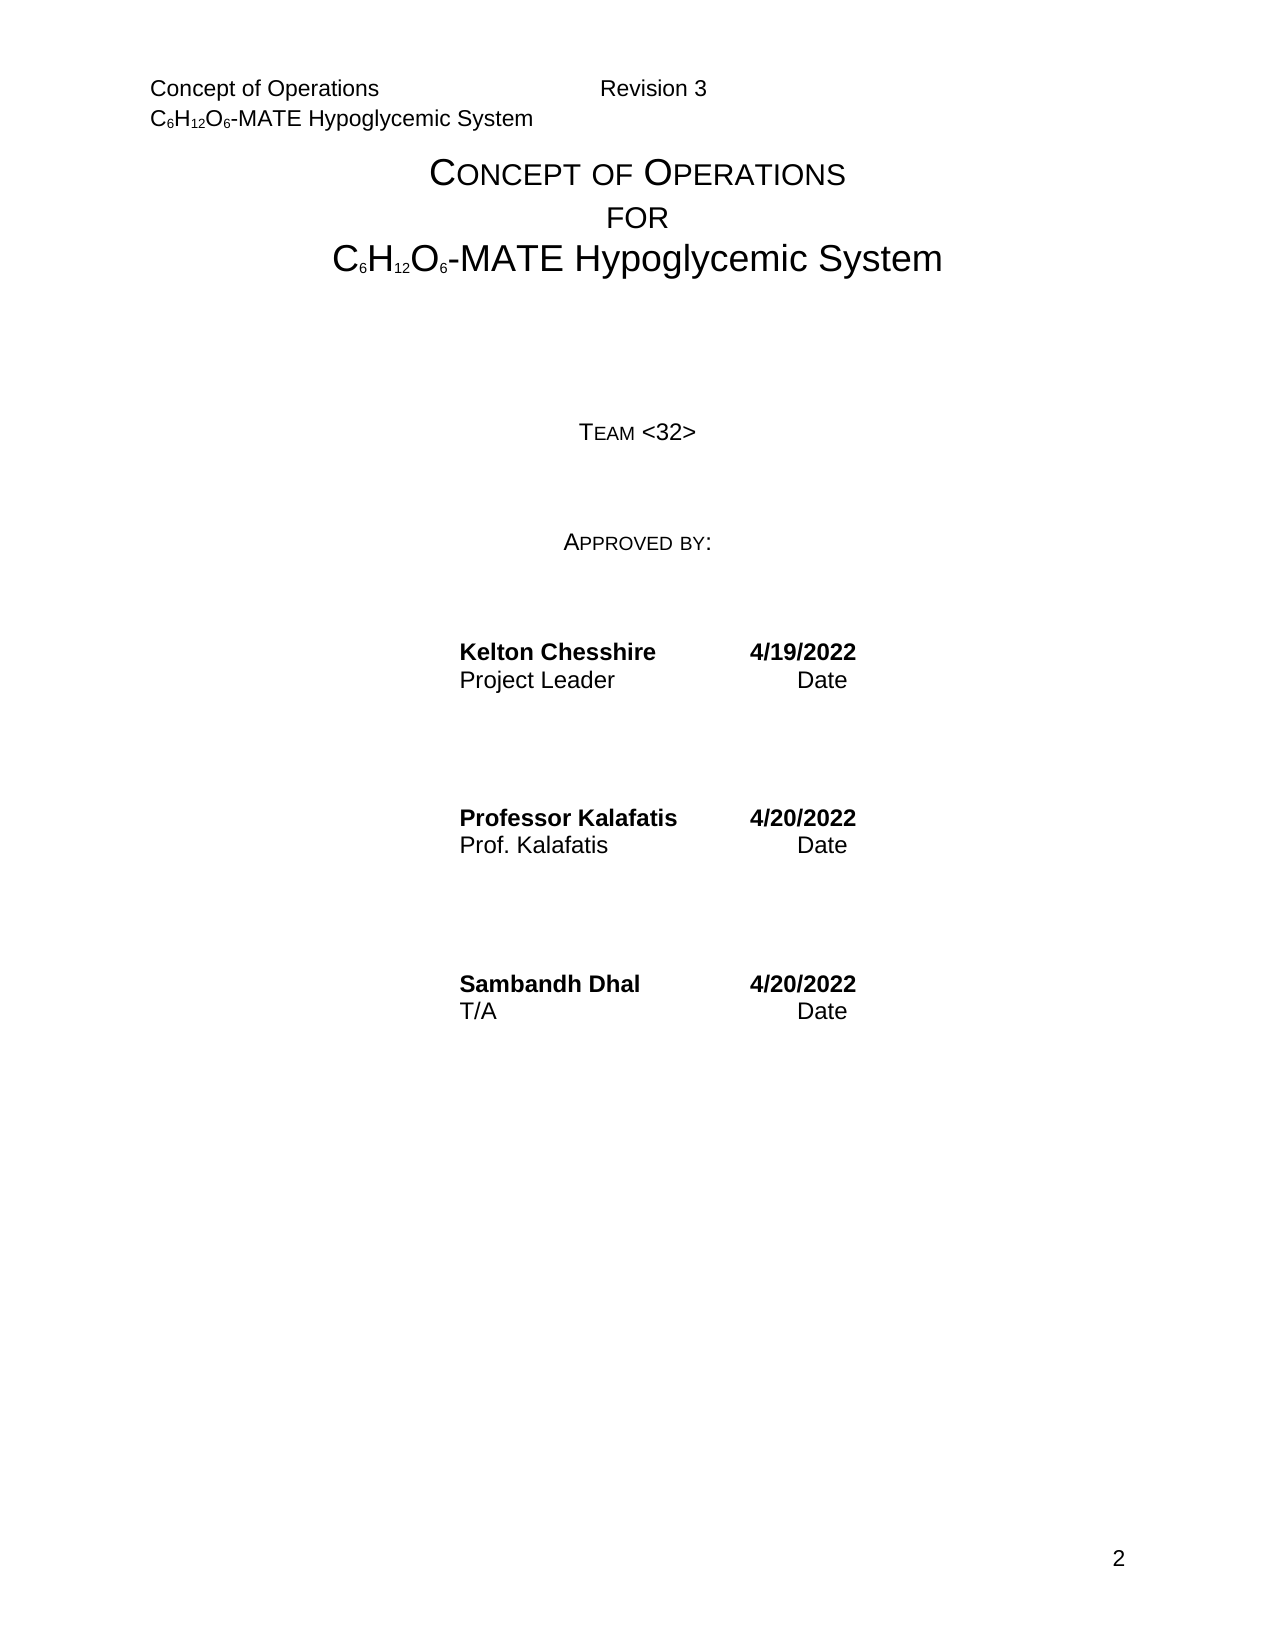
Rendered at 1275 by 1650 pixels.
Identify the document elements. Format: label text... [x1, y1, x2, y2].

text Project Leader Date [459, 666, 1125, 693]
text T/A Date [459, 997, 1125, 1025]
text Kelton Chesshire 4/19/2022 [459, 638, 1125, 666]
text C6H12O6-MATE Hypoglycemic System [150, 236, 1125, 279]
text Sambandh Dhal 4/20/2022 [459, 969, 1125, 997]
text Prof. Kalafatis Date [459, 831, 1125, 859]
text Approved by: [150, 528, 1125, 555]
text Team <32> [150, 417, 1125, 445]
text for [150, 193, 1125, 236]
text Concept of Operations [150, 150, 1125, 193]
text Professor Kalafatis 4/20/2022 [459, 804, 1125, 831]
